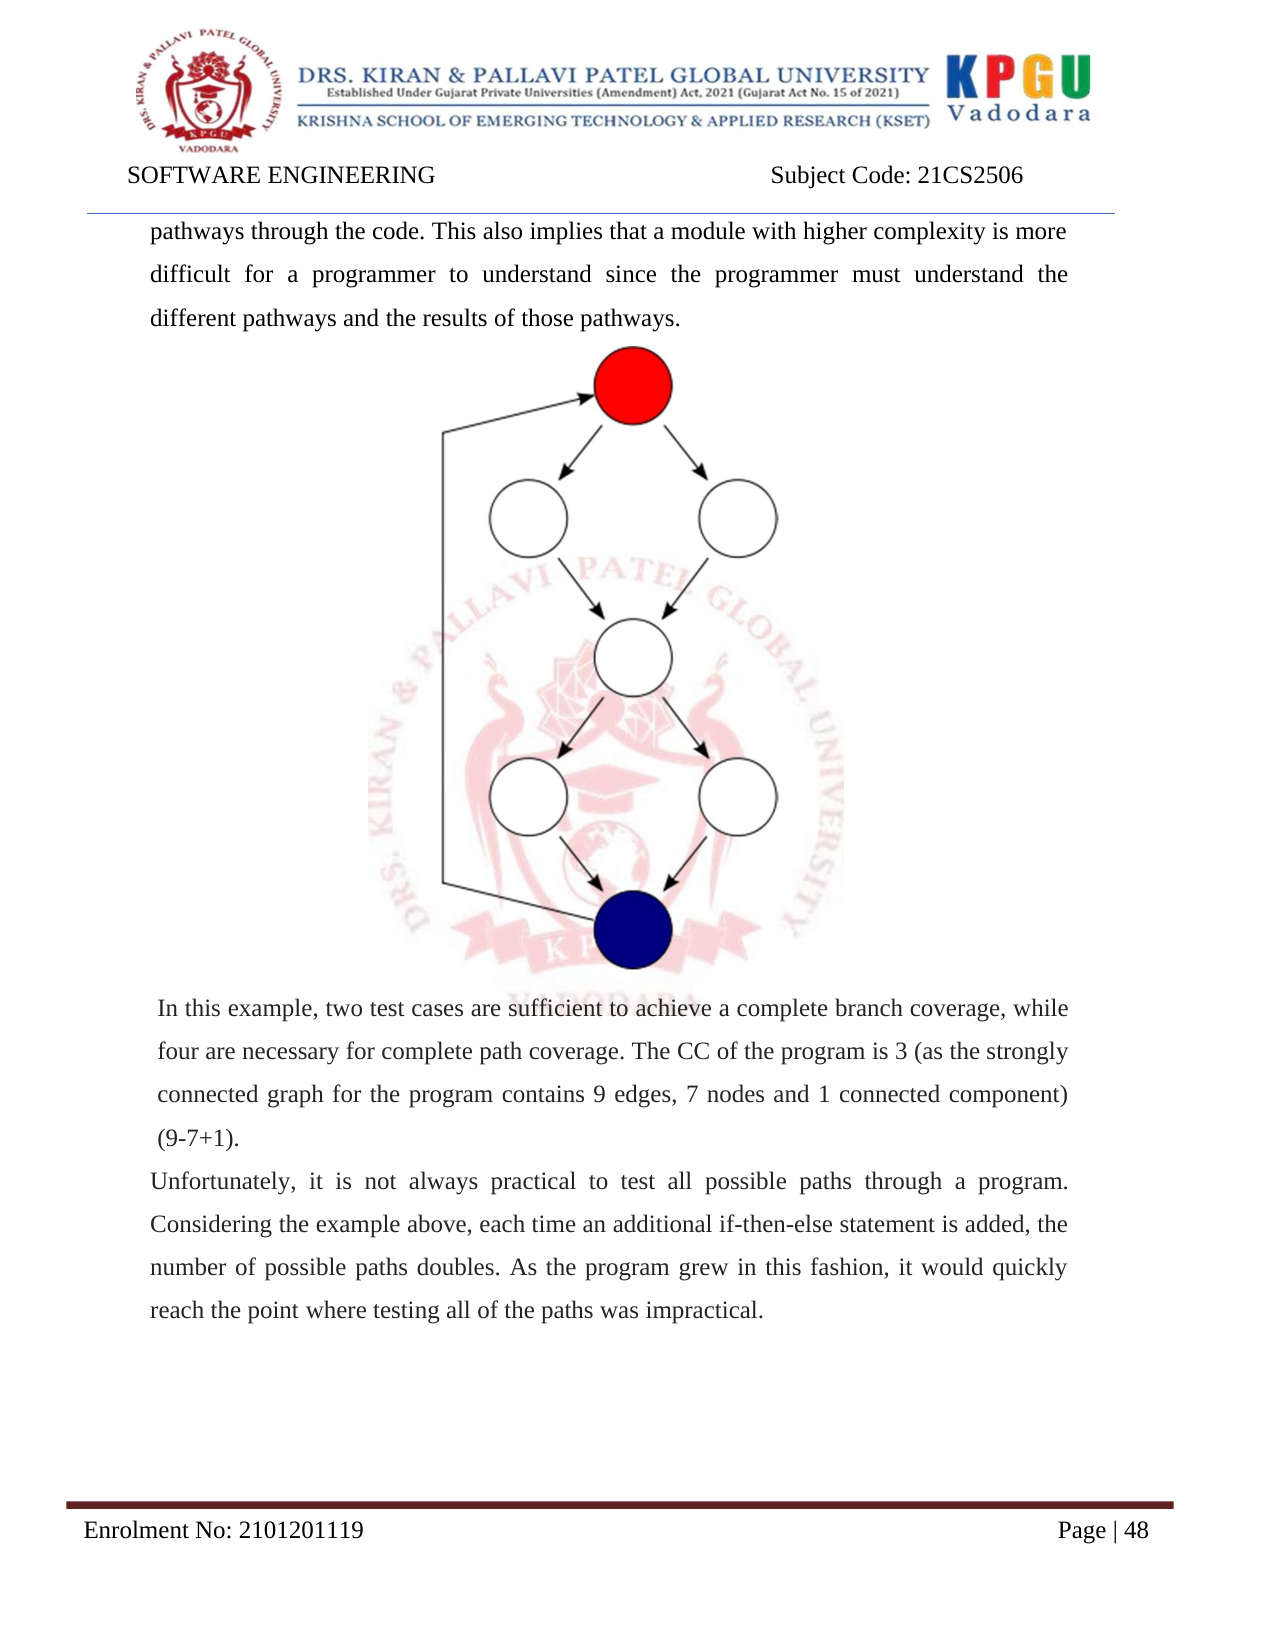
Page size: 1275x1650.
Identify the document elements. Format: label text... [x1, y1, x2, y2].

text pathways through the code. This also implies that a module with higher complexity is more difficult for a programmer to understand since the programmer must understand the different pathways and the results of those pathways. [150, 216, 1068, 331]
text In this example, two test cases are sufficient to achieve a complete branch coverage, while four are necessary for complete path coverage. The CC of the program is 3 (as the strongly connected graph for the program contains 9 edges, 7 nodes and 1 connected component) (9-7+1). [157, 993, 1069, 1151]
picture [368, 345, 844, 993]
picture [135, 28, 1091, 153]
text Unfortunately, it is not always practical to test all possible paths through a program. Considering the example above, each time an additional if-then-else statement is added, the number of possible paths doubles. As the program grew in this fashion, it would quickly reach the point where testing all of the paths was impractical. [150, 1166, 1069, 1324]
